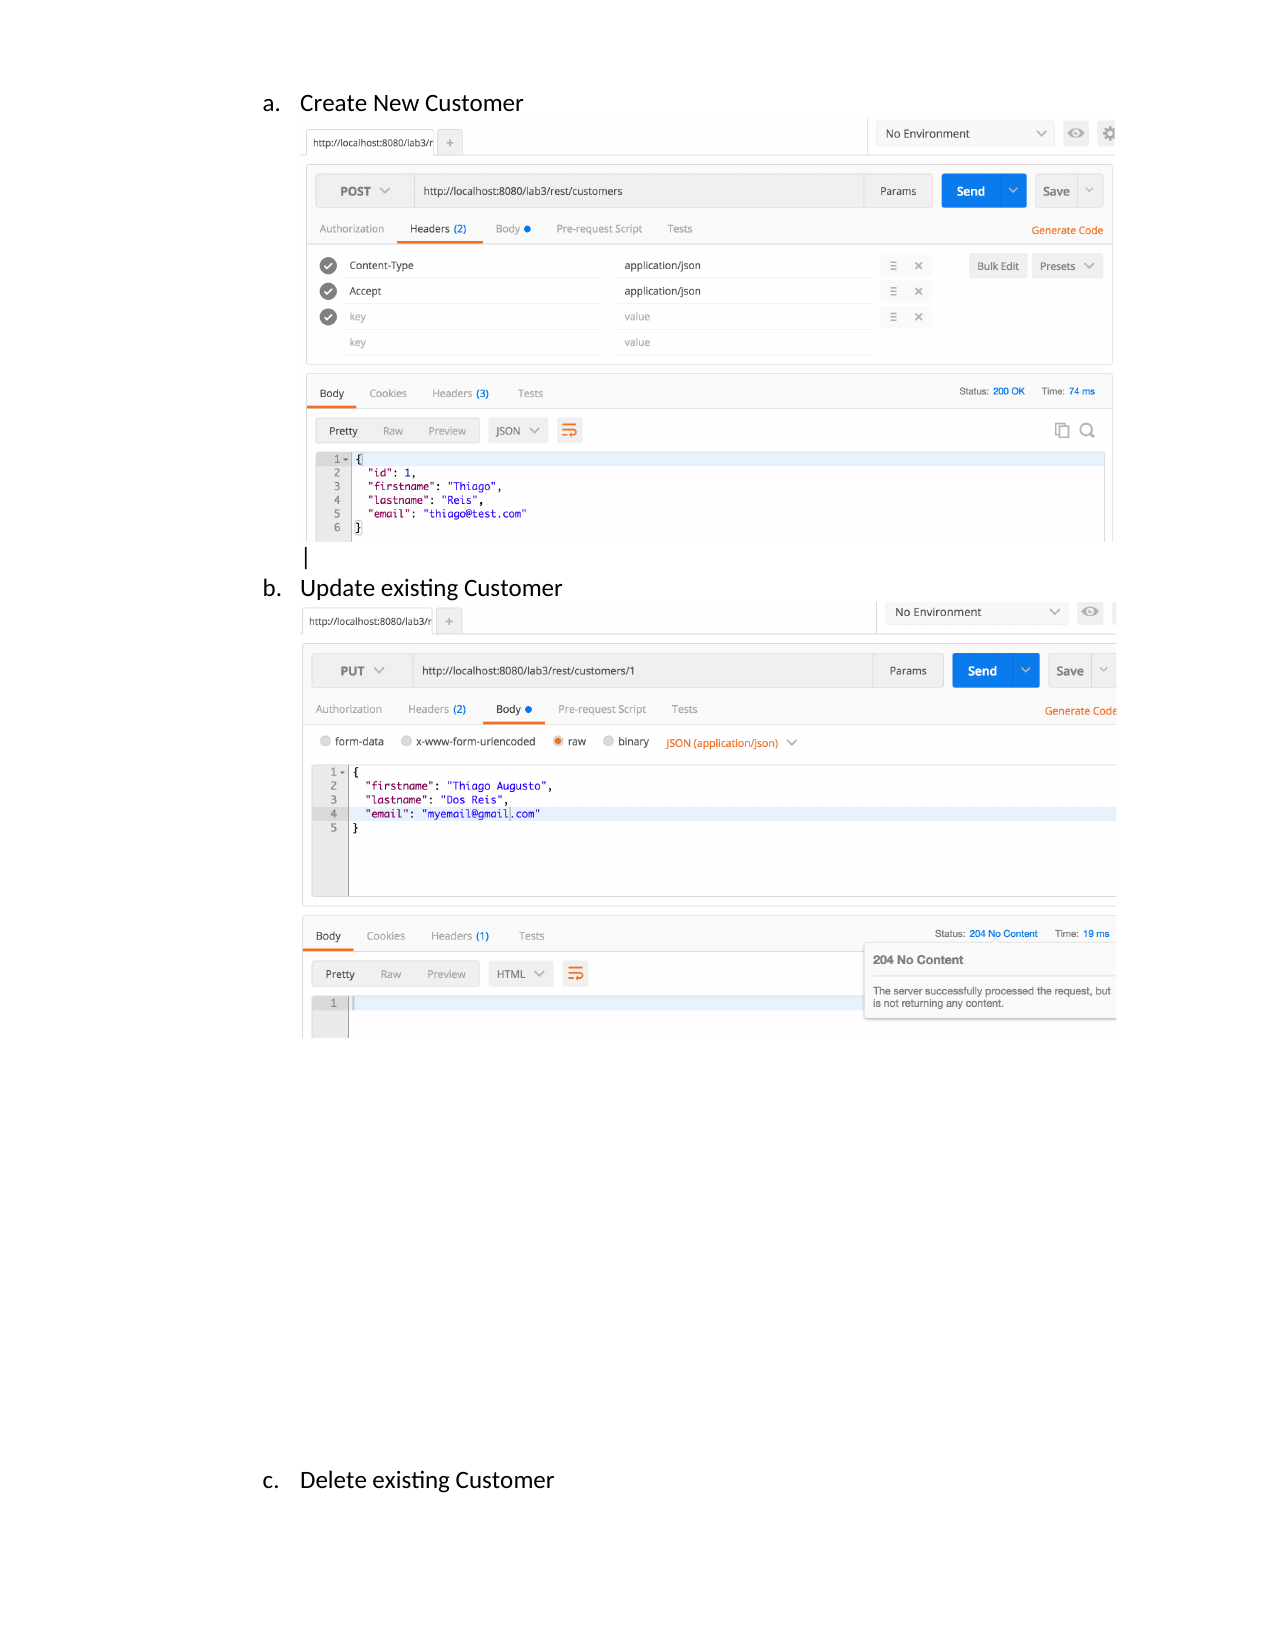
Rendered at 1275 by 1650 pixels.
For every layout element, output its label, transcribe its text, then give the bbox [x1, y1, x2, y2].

picture [300, 602, 1117, 1038]
list Delete existing Customer [262, 1465, 1125, 1495]
list Update existing Customer [262, 572, 1125, 602]
picture [300, 117, 1115, 542]
